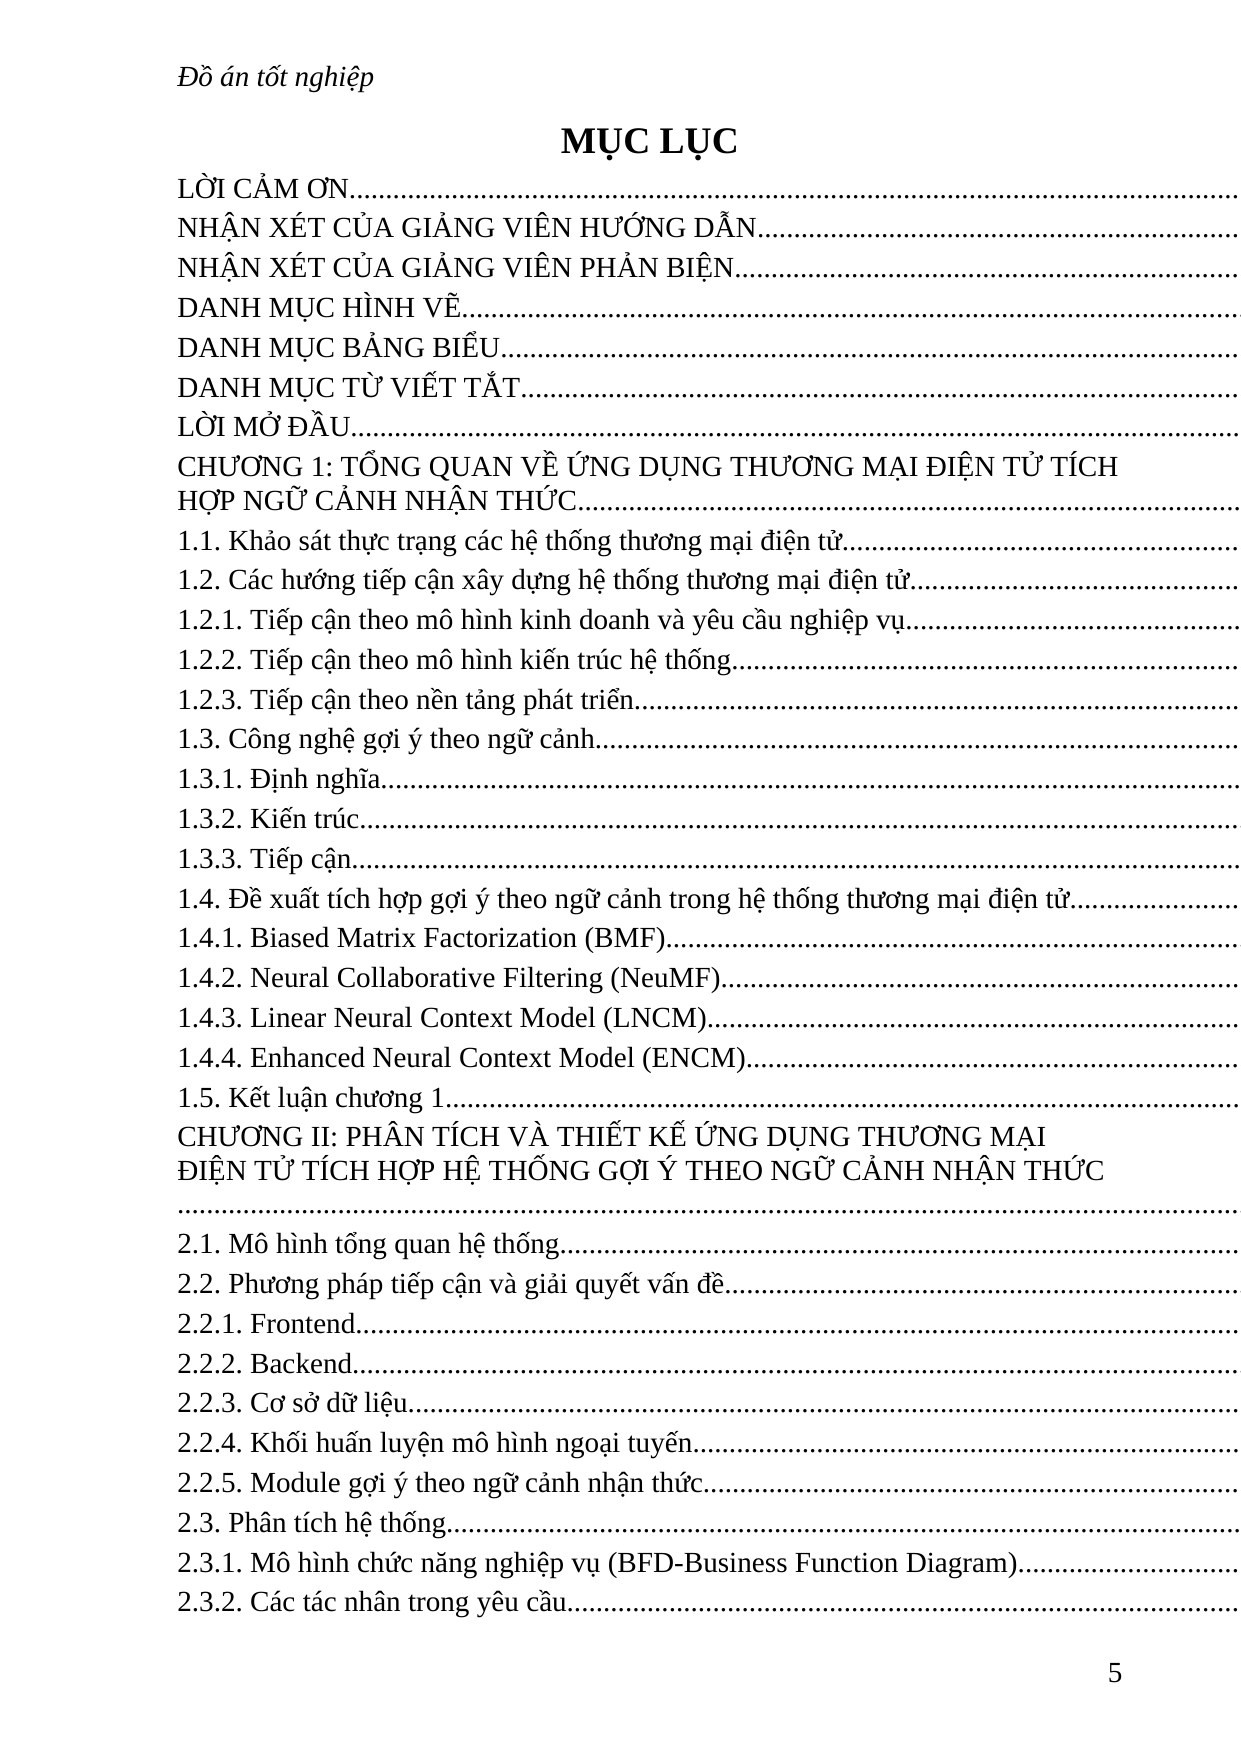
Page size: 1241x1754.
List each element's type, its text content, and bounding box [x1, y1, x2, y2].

text MỤC LỤC [177, 118, 1122, 161]
